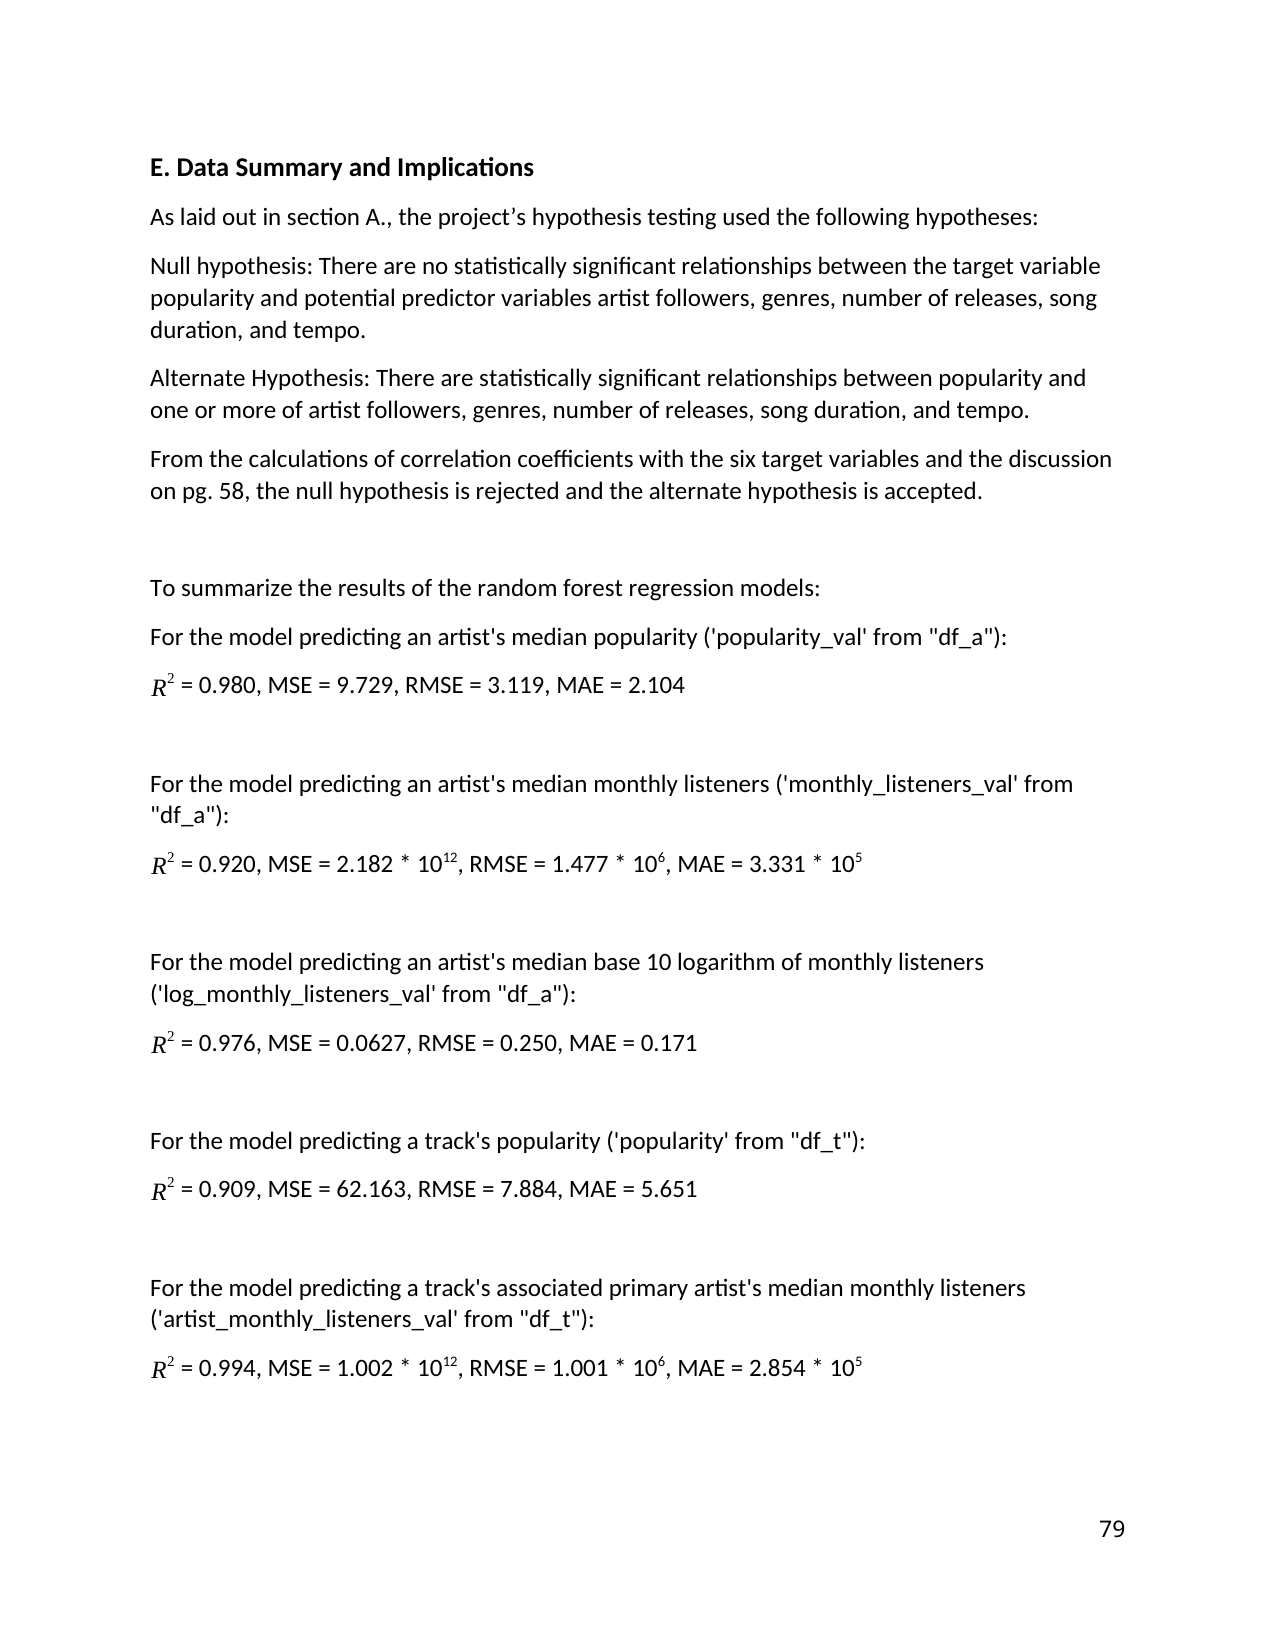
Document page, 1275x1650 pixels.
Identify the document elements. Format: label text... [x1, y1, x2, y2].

text As laid out in section A., the project’s hypothesis testing used the following hypotheses: [150, 201, 1125, 232]
text = 0.994, MSE = 1.002 * 1012, RMSE = 1.001 * 106, MAE = 2.854 * 105 [150, 1352, 1125, 1383]
text = 0.980, MSE = 9.729, RMSE = 3.119, MAE = 2.104 [150, 670, 1125, 701]
text To summarize the results of the random forest regression models: [150, 572, 1125, 603]
text For the model predicting an artist's median base 10 logarithm of monthly listeners ('log_monthly_listeners_val' from "df_a"): [150, 946, 1125, 1009]
text = 0.976, MSE = 0.0627, RMSE = 0.250, MAE = 0.171 [150, 1027, 1125, 1058]
text For the model predicting a track's popularity ('popularity' from "df_t"): [150, 1125, 1125, 1156]
text For the model predicting a track's associated primary artist's median monthly listeners ('artist_monthly_listeners_val' from "df_t"): [150, 1272, 1125, 1334]
text From the calculations of correlation coefficients with the six target variables and the discussion on pg. 58, the null hypothesis is rejected and the alternate hypothesis is accepted. [150, 443, 1125, 506]
text For the model predicting an artist's median monthly listeners ('monthly_listeners_val' from "df_a"): [150, 768, 1125, 830]
text Alternate Hypothesis: There are statistically significant relationships between popularity and one or more of artist followers, genres, number of releases, song duration, and tempo. [150, 362, 1125, 425]
text = 0.920, MSE = 2.182 * 1012, RMSE = 1.477 * 106, MAE = 3.331 * 105 [150, 848, 1125, 879]
text For the model predicting an artist's median popularity ('popularity_val' from "df_a"): [150, 621, 1125, 652]
text E. Data Summary and Implications [150, 150, 1125, 183]
text = 0.909, MSE = 62.163, RMSE = 7.884, MAE = 5.651 [150, 1174, 1125, 1205]
text Null hypothesis: There are no statistically significant relationships between the target variable popularity and potential predictor variables artist followers, genres, number of releases, song duration, and tempo. [150, 250, 1125, 344]
